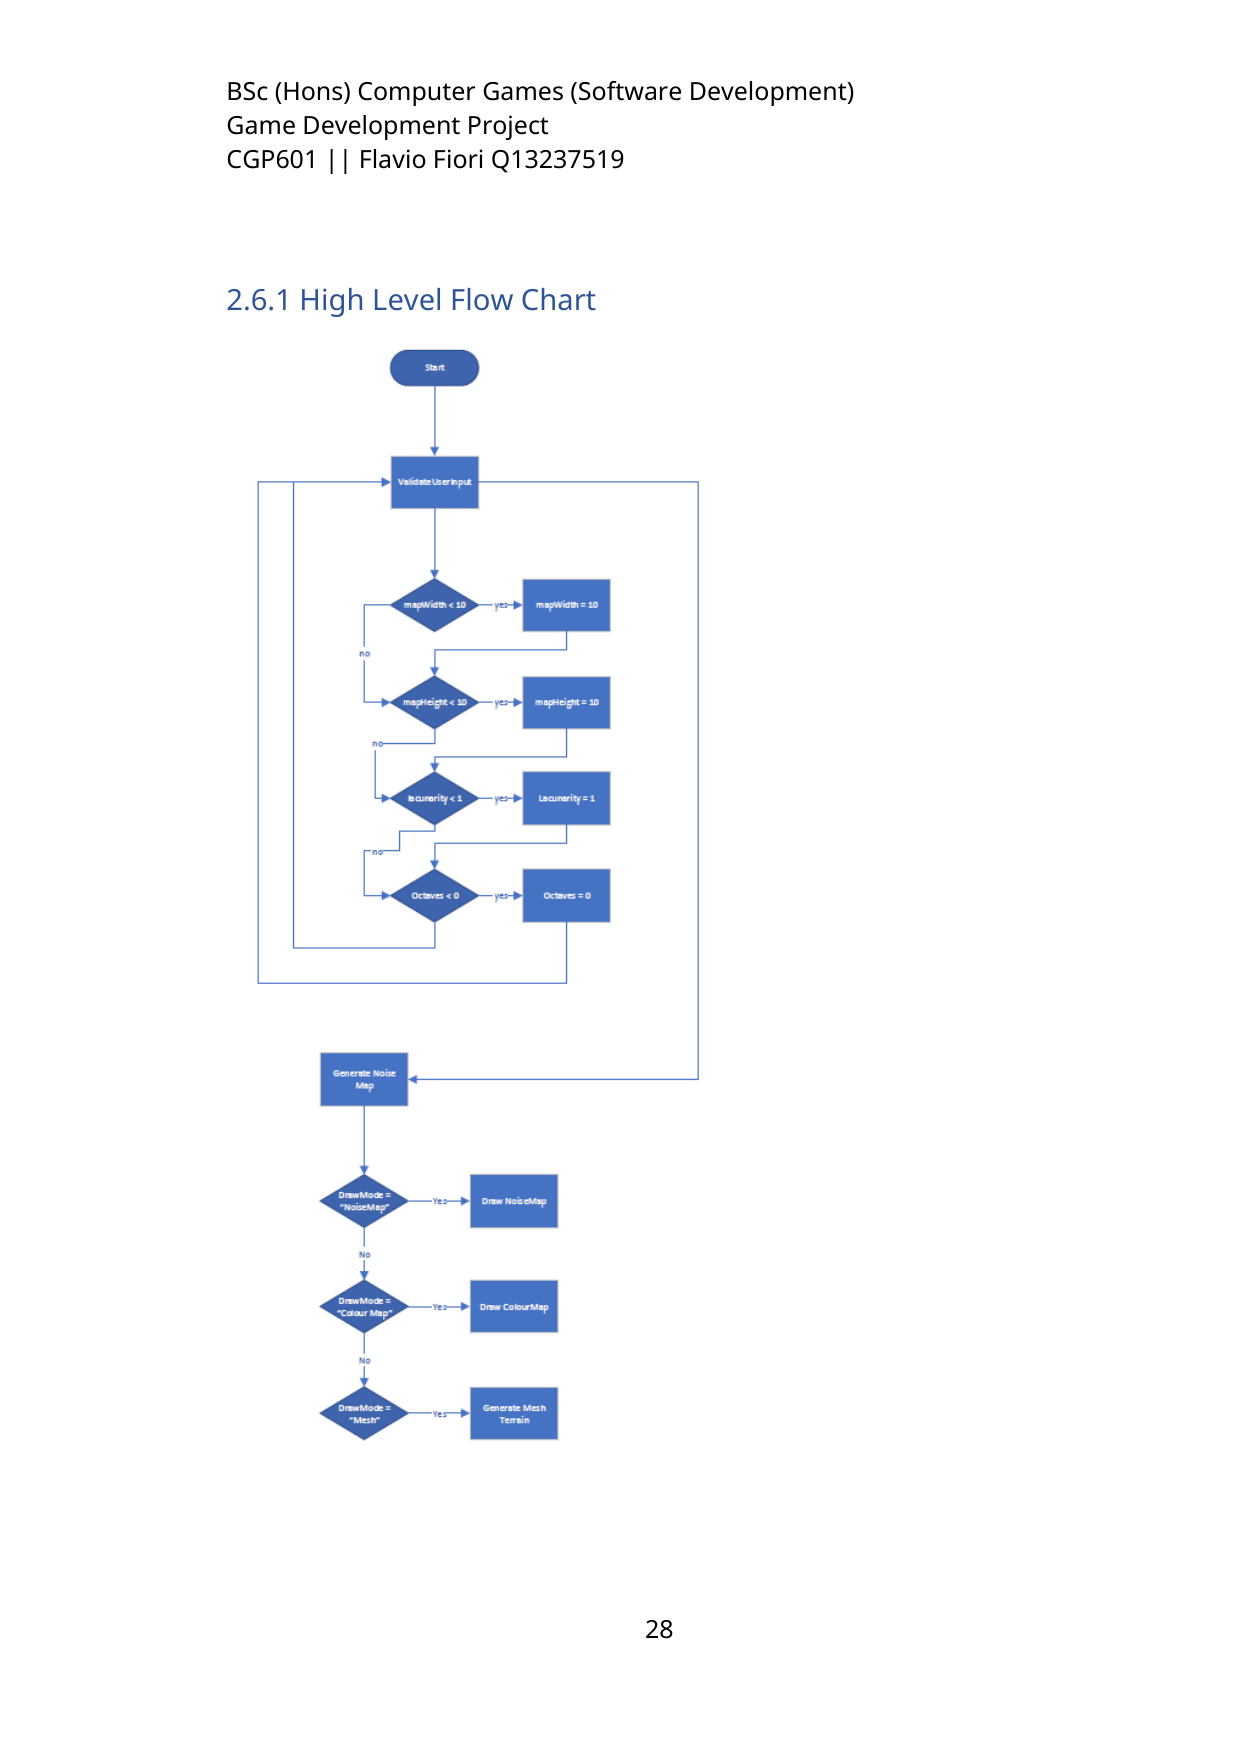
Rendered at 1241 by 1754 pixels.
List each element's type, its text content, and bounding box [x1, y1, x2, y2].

subtitle 2.6.1 High Level Flow Chart [226, 280, 1092, 319]
picture [226, 339, 744, 1444]
